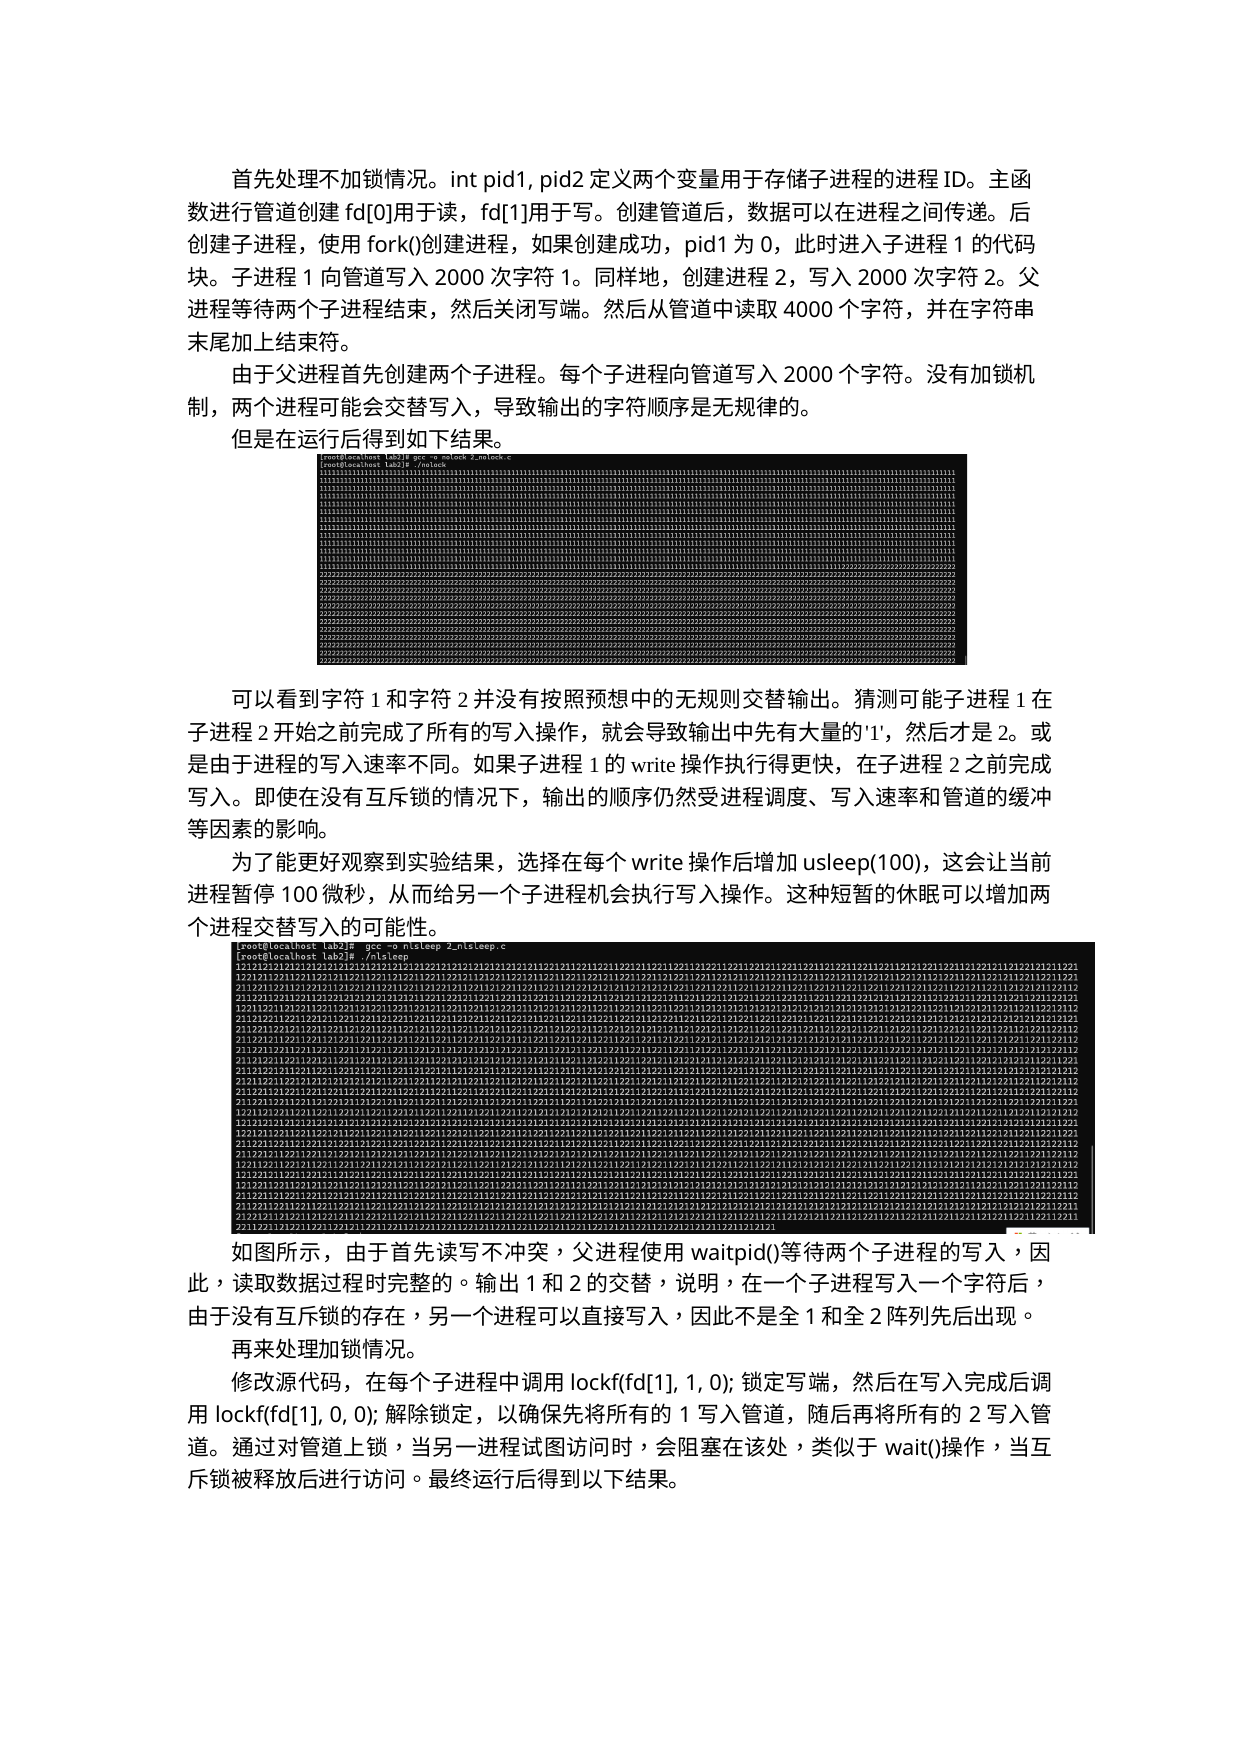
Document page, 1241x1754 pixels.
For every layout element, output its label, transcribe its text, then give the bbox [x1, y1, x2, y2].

text 首先处理不加锁情况。int pid1, pid2定义两个变量用于存储子进程的进程ID。主函数进行管道创建fd[0]用于读，fd[1]用于写。创建管道后，数据可以在进程之间传递。后创建子进程，使用fork()创建进程，如果创建成功，pid1为 0，此时进入子进程 1 的代码块。子进程 1 向管道写入 2000 次字符1。同样地，创建进程 2，写入 2000 次字符 2。父进程等待两个子进程结束，然后关闭写端。然后从管道中读取 4000 个字符，并在字符串末尾加上结束符。 [187, 162, 1053, 357]
text 如图所示，由于首先读写不冲突，父进程使用waitpid()等待两个子进程的写入，因此，读取数据过程时完整的。输出1和2的交替，说明，在一个子进程写入一个字符后，由于没有互斥锁的存在，另一个进程可以直接写入，因此不是全1和全2阵列先后出现。 [187, 1234, 1053, 1332]
text 修改源代码，在每个子进程中调用lockf(fd[1], 1, 0); 锁定写端，然后在写入完成后调用 lockf(fd[1], 0, 0); 解除锁定，以确保先将所有的 1 写入管道，随后再将所有的 2写入管道。通过对管道上锁，当另一进程试图访问时，会阻塞在该处，类似于wait()操作，当互斥锁被释放后进行访问。最终运行后得到以下结果。 [187, 1364, 1053, 1494]
text 为了能更好观察到实验结果，选择在每个write操作后增加usleep(100)，这会让当前进程暂停100微秒，从而给另一个子进程机会执行写入操作。这种短暂的休眠可以增加两个进程交替写入的可能性。 [187, 844, 1053, 942]
text 再来处理加锁情况。 [187, 1332, 1053, 1364]
text 但是在运行后得到如下结果。 [187, 422, 1053, 454]
picture [317, 454, 968, 665]
picture [231, 942, 1095, 1234]
text 可以看到字符1和字符2并没有按照预想中的无规则交替输出。猜测可能子进程1在子进程2开始之前完成了所有的写入操作，就会导致输出中先有大量的'1'，然后才是2。或是由于进程的写入速率不同。如果子进程1的write操作执行得更快，在子进程2之前完成写入。即使在没有互斥锁的情况下，输出的顺序仍然受进程调度、写入速率和管道的缓冲等因素的影响。 [187, 682, 1053, 844]
text 由于父进程首先创建两个子进程。每个子进程向管道写入 2000 个字符。没有加锁机制，两个进程可能会交替写入，导致输出的字符顺序是无规律的。 [187, 357, 1053, 422]
